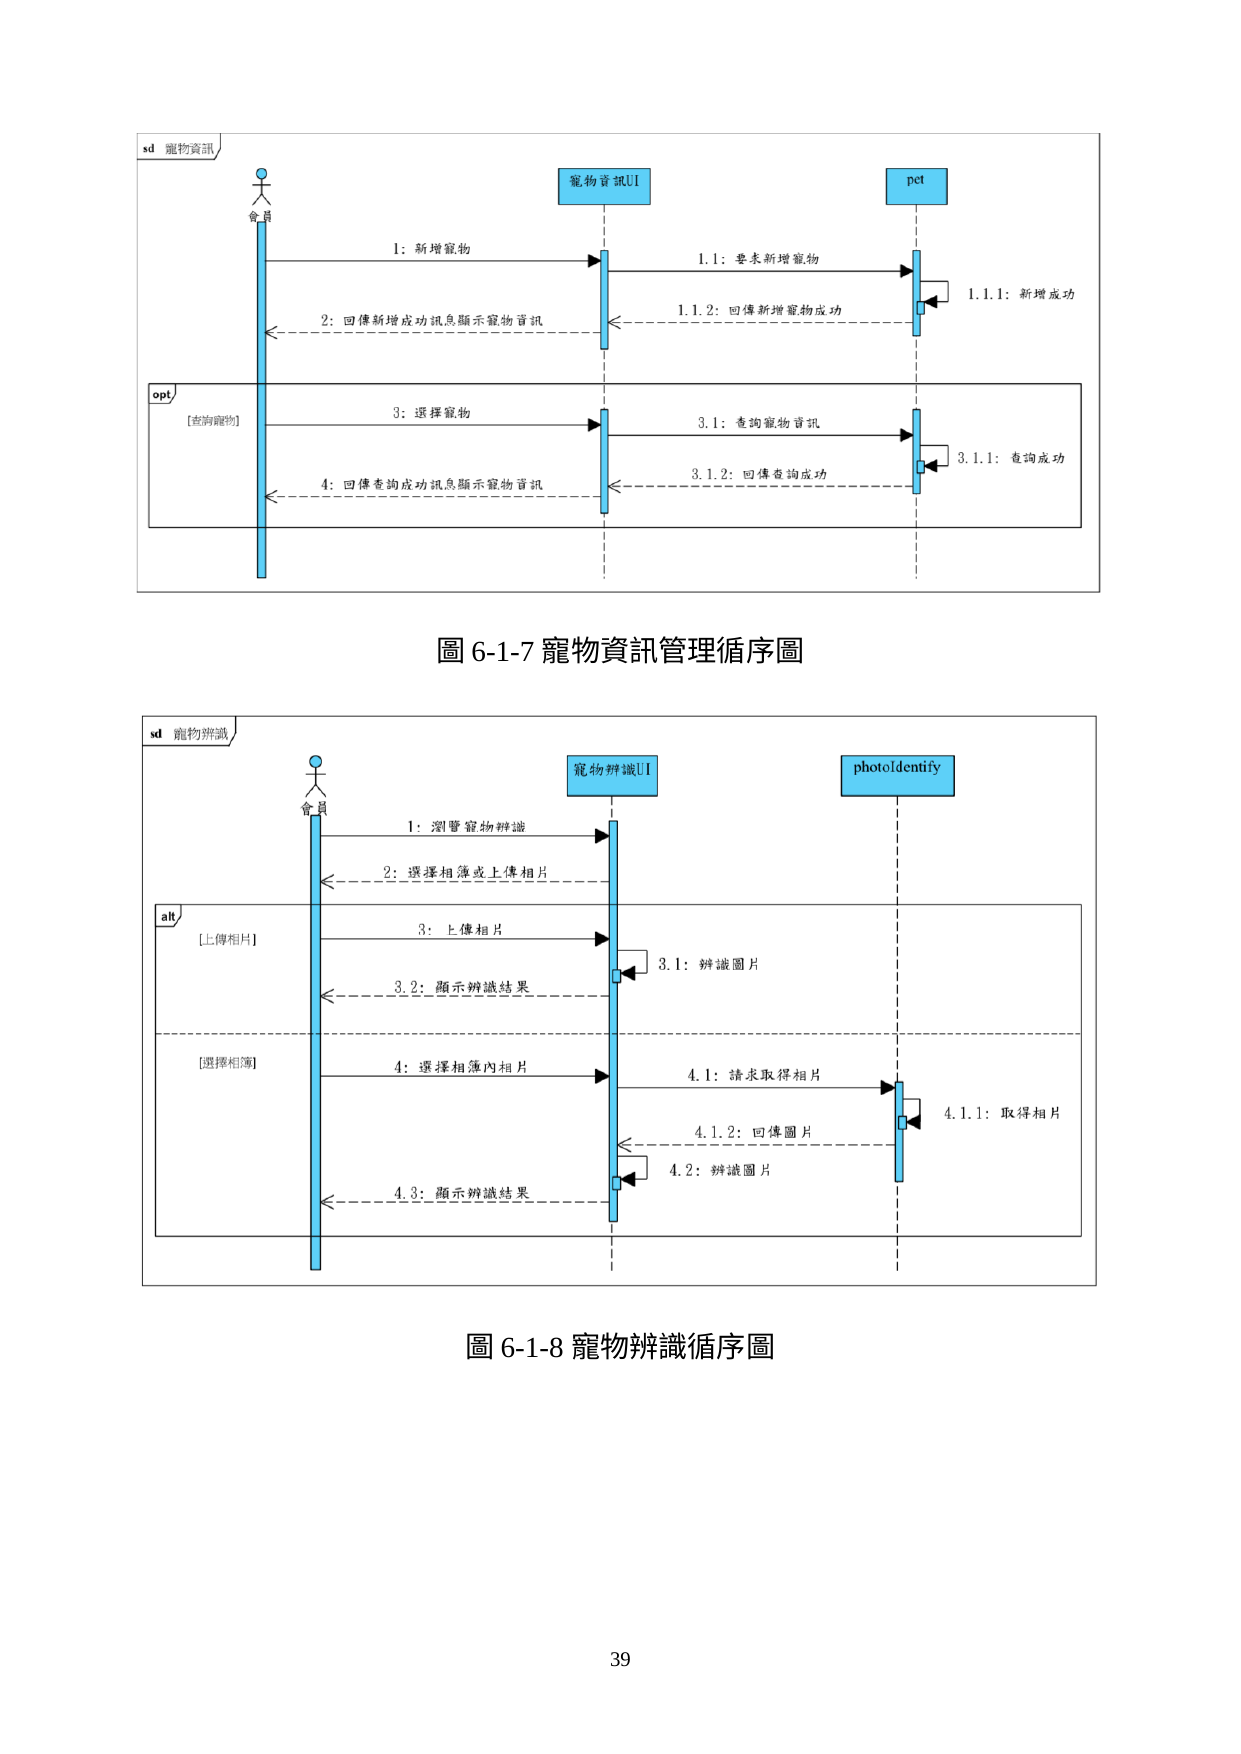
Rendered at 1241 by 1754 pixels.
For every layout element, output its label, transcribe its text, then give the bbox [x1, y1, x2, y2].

picture [132, 127, 1108, 600]
text 圖6-1-8 寵物辨識循序圖 [118, 1310, 1122, 1369]
picture [136, 710, 1104, 1293]
text 圖6-1-7 寵物資訊管理循序圖 [118, 614, 1122, 673]
